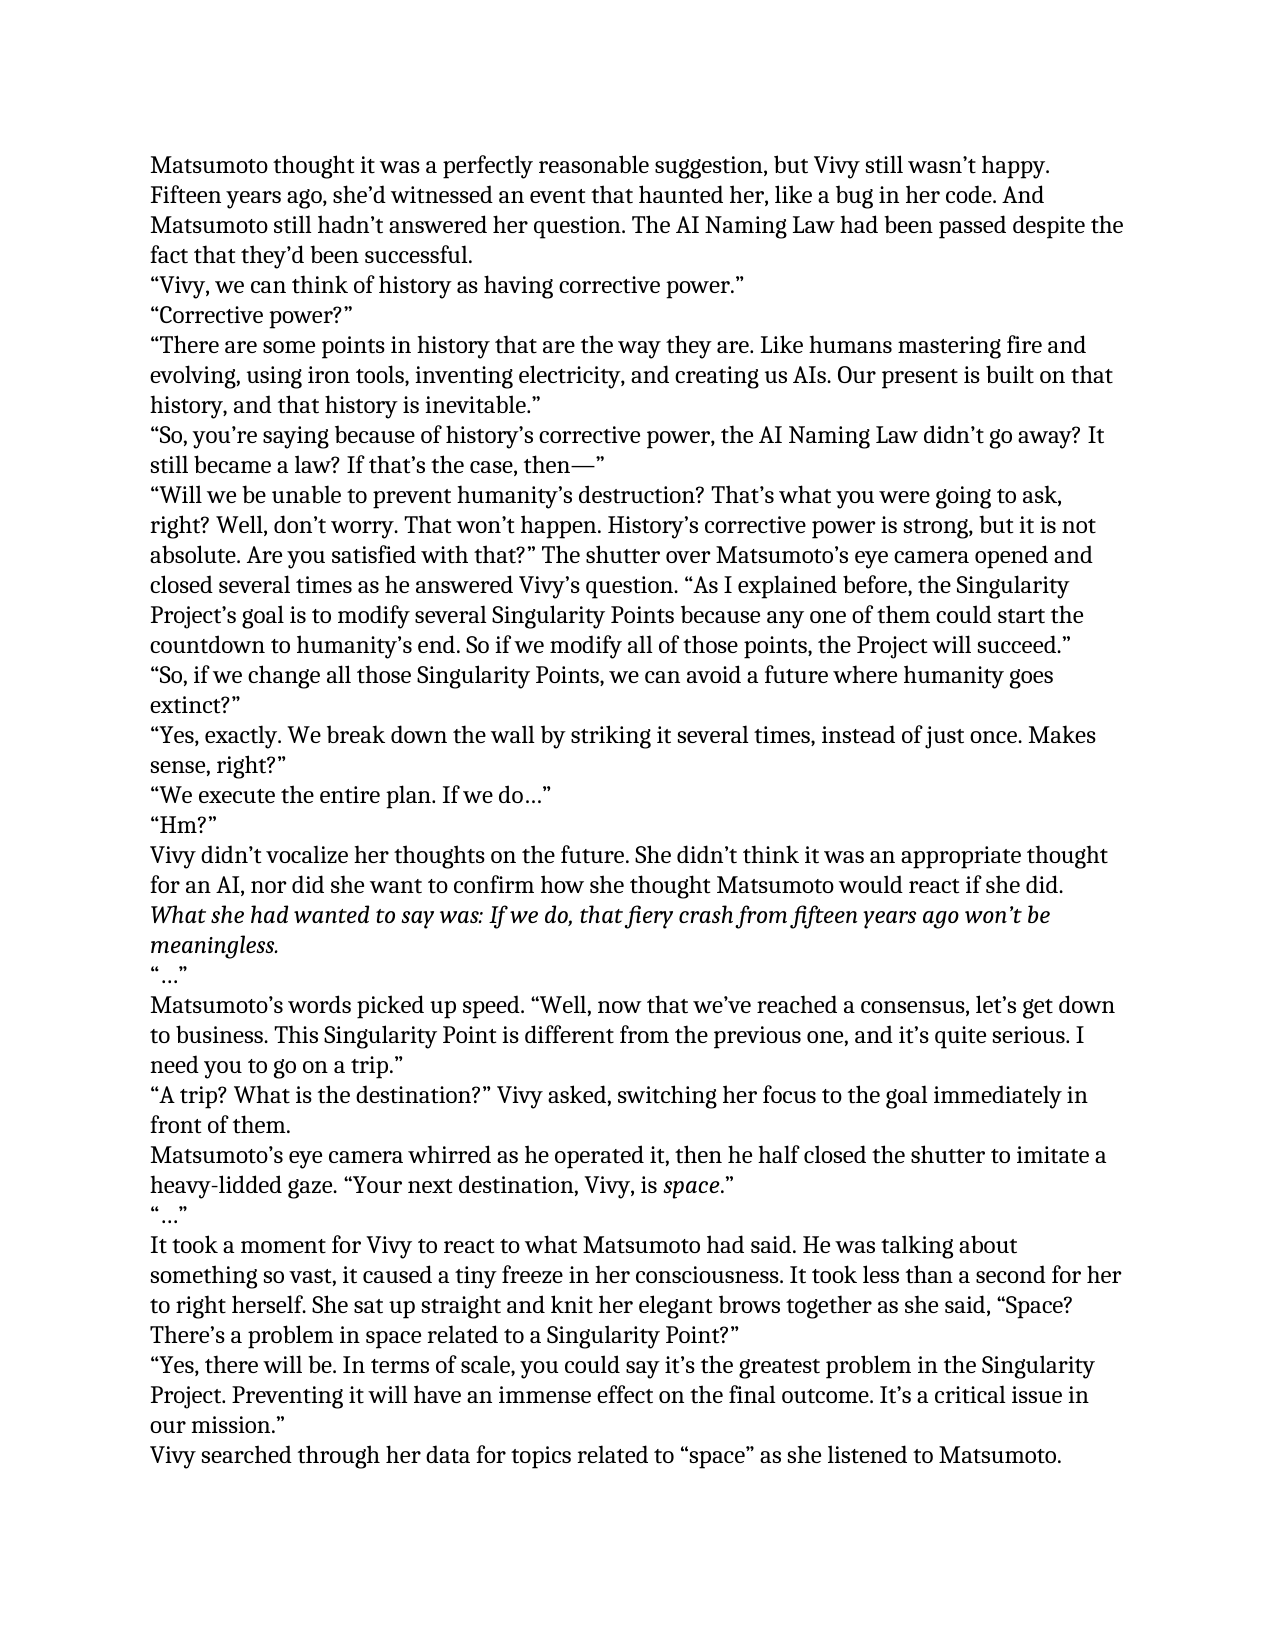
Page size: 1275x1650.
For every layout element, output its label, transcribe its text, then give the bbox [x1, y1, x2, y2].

text “Yes, there will be. In terms of scale, you could say it’s the greatest problem in the Singularity Project. Preventing it will have an immense effect on the final outcome. It’s a critical issue in our mission.” [150, 1350, 1125, 1440]
text “Vivy, we can think of history as having corrective power.” [150, 270, 1125, 300]
text “Hm?” [150, 810, 1125, 840]
text “…” [150, 960, 1125, 990]
text “A trip? What is the destination?” Vivy asked, switching her focus to the goal immediately in front of them. [150, 1080, 1125, 1140]
text “Corrective power?” [150, 300, 1125, 330]
text Matsumoto’s eye camera whirred as he operated it, then he half closed the shutter to imitate a heavy-lidded gaze. “Your next destination, Vivy, is space.” [150, 1140, 1125, 1200]
text “We execute the entire plan. If we do…” [150, 780, 1125, 810]
text Vivy searched through her data for topics related to “space” as she listened to Matsumoto. [150, 1440, 1125, 1470]
text “So, you’re saying because of history’s corrective power, the AI Naming Law didn’t go away? It still became a law? If that’s the case, then—” [150, 420, 1125, 480]
text Matsumoto’s words picked up speed. “Well, now that we’ve reached a consensus, let’s get down to business. This Singularity Point is different from the previous one, and it’s quite serious. I need you to go on a trip.” [150, 990, 1125, 1080]
text “Yes, exactly. We break down the wall by striking it several times, instead of just once. Makes sense, right?” [150, 720, 1125, 780]
text It took a moment for Vivy to react to what Matsumoto had said. He was talking about something so vast, it caused a tiny freeze in her consciousness. It took less than a second for her to right herself. She sat up straight and knit her elegant brows together as she said, “Space? There’s a problem in space related to a Singularity Point?” [150, 1230, 1125, 1350]
text “So, if we change all those Singularity Points, we can avoid a future where humanity goes extinct?” [150, 660, 1125, 720]
text “There are some points in history that are the way they are. Like humans mastering fire and evolving, using iron tools, inventing electricity, and creating us AIs. Our present is built on that history, and that history is inevitable.” [150, 330, 1125, 420]
text “Will we be unable to prevent humanity’s destruction? That’s what you were going to ask, right? Well, don’t worry. That won’t happen. History’s corrective power is strong, but it is not absolute. Are you satisfied with that?” The shutter over Matsumoto’s eye camera opened and closed several times as he answered Vivy’s question. “As I explained before, the Singularity Project’s goal is to modify several Singularity Points because any one of them could start the countdown to humanity’s end. So if we modify all of those points, the Project will succeed.” [150, 480, 1125, 660]
text Matsumoto thought it was a perfectly reasonable suggestion, but Vivy still wasn’t happy. Fifteen years ago, she’d witnessed an event that haunted her, like a bug in her code. And Matsumoto still hadn’t answered her question. The AI Naming Law had been passed despite the fact that they’d been successful. [150, 150, 1125, 270]
text “…” [150, 1200, 1125, 1230]
text What she had wanted to say was: If we do, that fiery crash from fifteen years ago won’t be meaningless. [150, 900, 1125, 960]
text Vivy didn’t vocalize her thoughts on the future. She didn’t think it was an appropriate thought for an AI, nor did she want to confirm how she thought Matsumoto would react if she did. [150, 840, 1125, 900]
